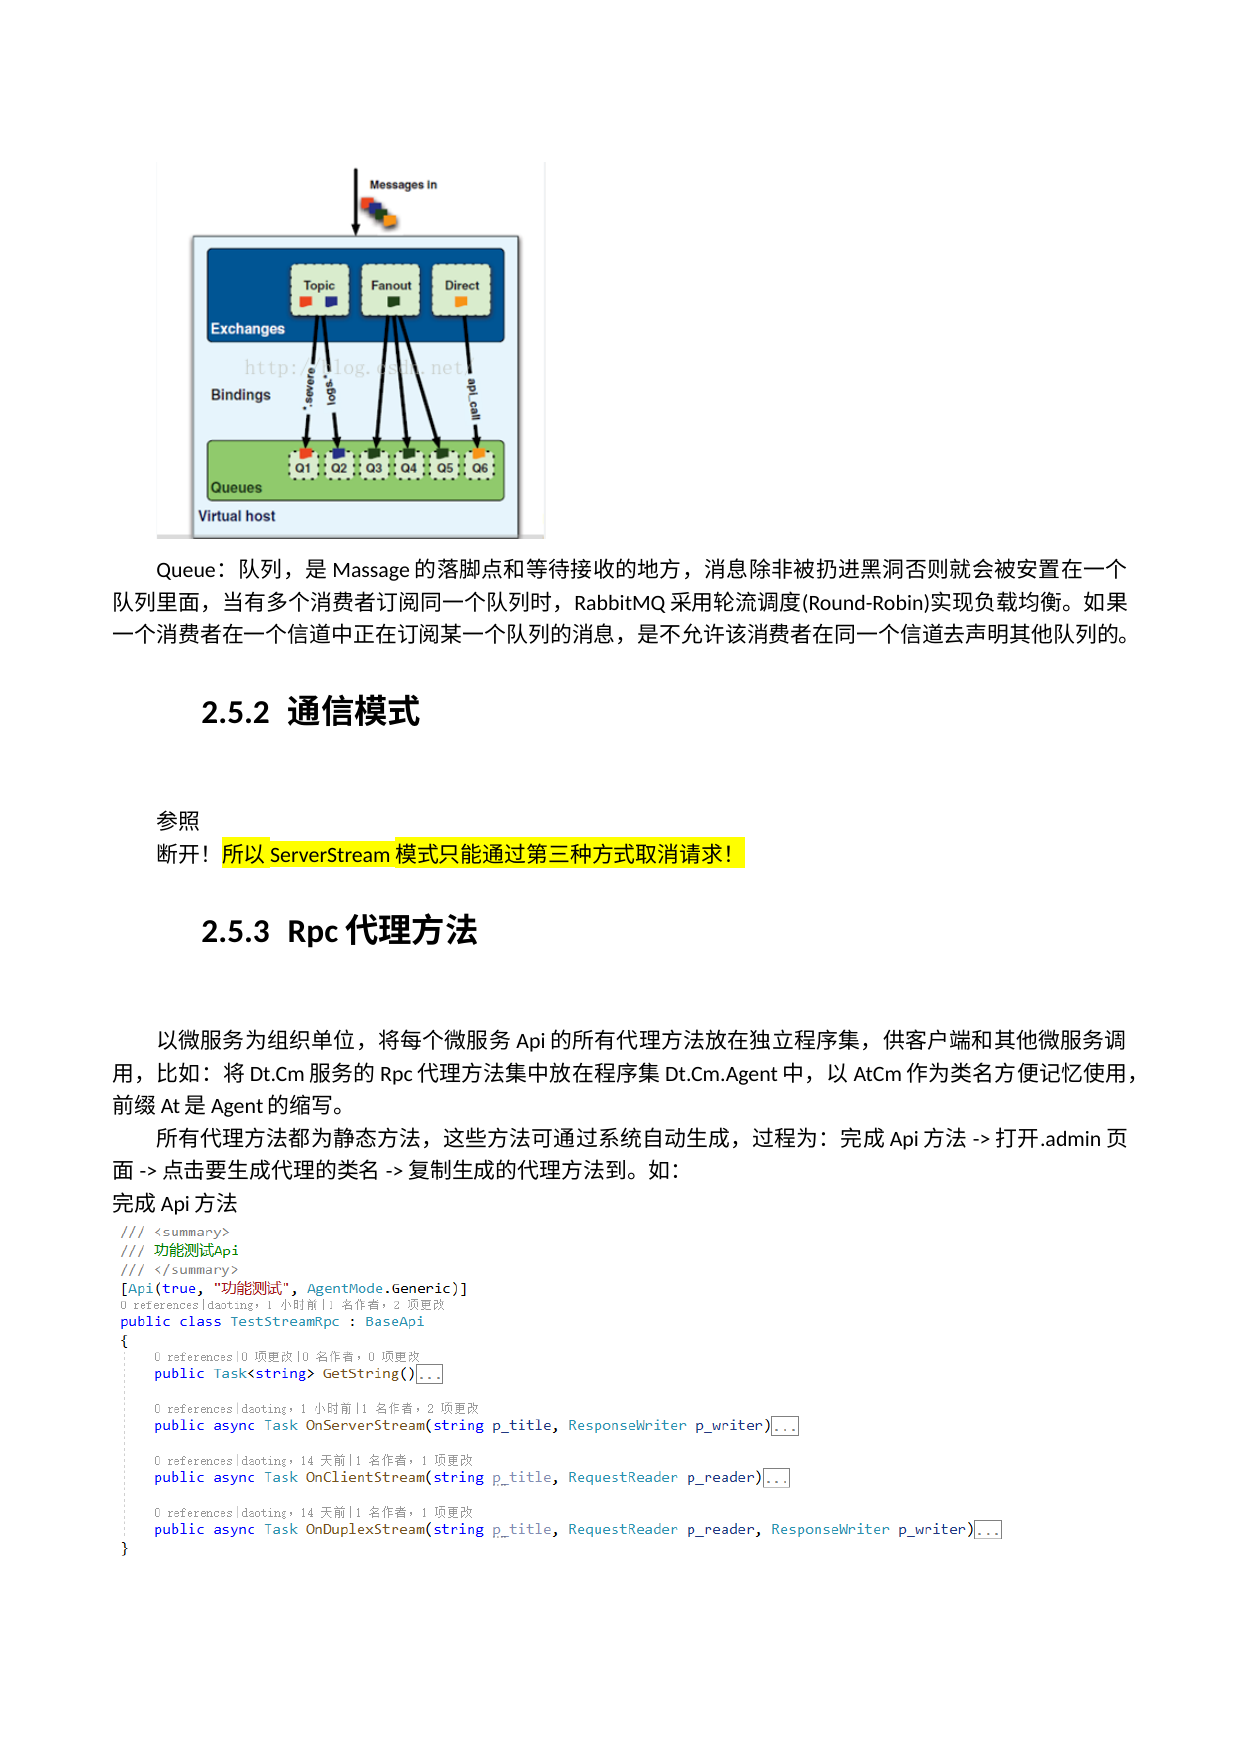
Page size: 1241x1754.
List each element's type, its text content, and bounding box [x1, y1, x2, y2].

text 完成Api方法 [112, 1186, 1128, 1218]
text Queue：队列，是Massage的落脚点和等待接收的地方，消息除非被扔进黑洞否则就会被安置在一个队列里面，当有多个消费者订阅同一个队列时，RabbitMQ采用轮流调度(Round-Robin)实现负载均衡。如果一个消费者在一个信道中正在订阅某一个队列的消息，是不允许该消费者在同一个信道去声明其他队列的。 [112, 552, 1128, 649]
picture [156, 162, 546, 539]
text 所有代理方法都为静态方法，这些方法可通过系统自动生成，过程为：完成Api方法 -> 打开.admin页面 -> 点击要生成代理的类名 -> 复制生成的代理方法到。如： [112, 1121, 1128, 1186]
subtitle 通信模式 [201, 677, 1128, 742]
text 参照 [112, 804, 1128, 836]
text 以微服务为组织单位，将每个微服务Api的所有代理方法放在独立程序集，供客户端和其他微服务调用，比如：将Dt.Cm服务的Rpc代理方法集中放在程序集Dt.Cm.Agent中，以AtCm作为类名方便记忆使用，前缀At是Agent的缩写。 [112, 1023, 1128, 1121]
text 断开！所以ServerStream模式只能通过第三种方式取消请求！ [112, 836, 1128, 869]
picture [112, 1218, 1021, 1572]
subtitle Rpc代理方法 [201, 896, 1128, 961]
